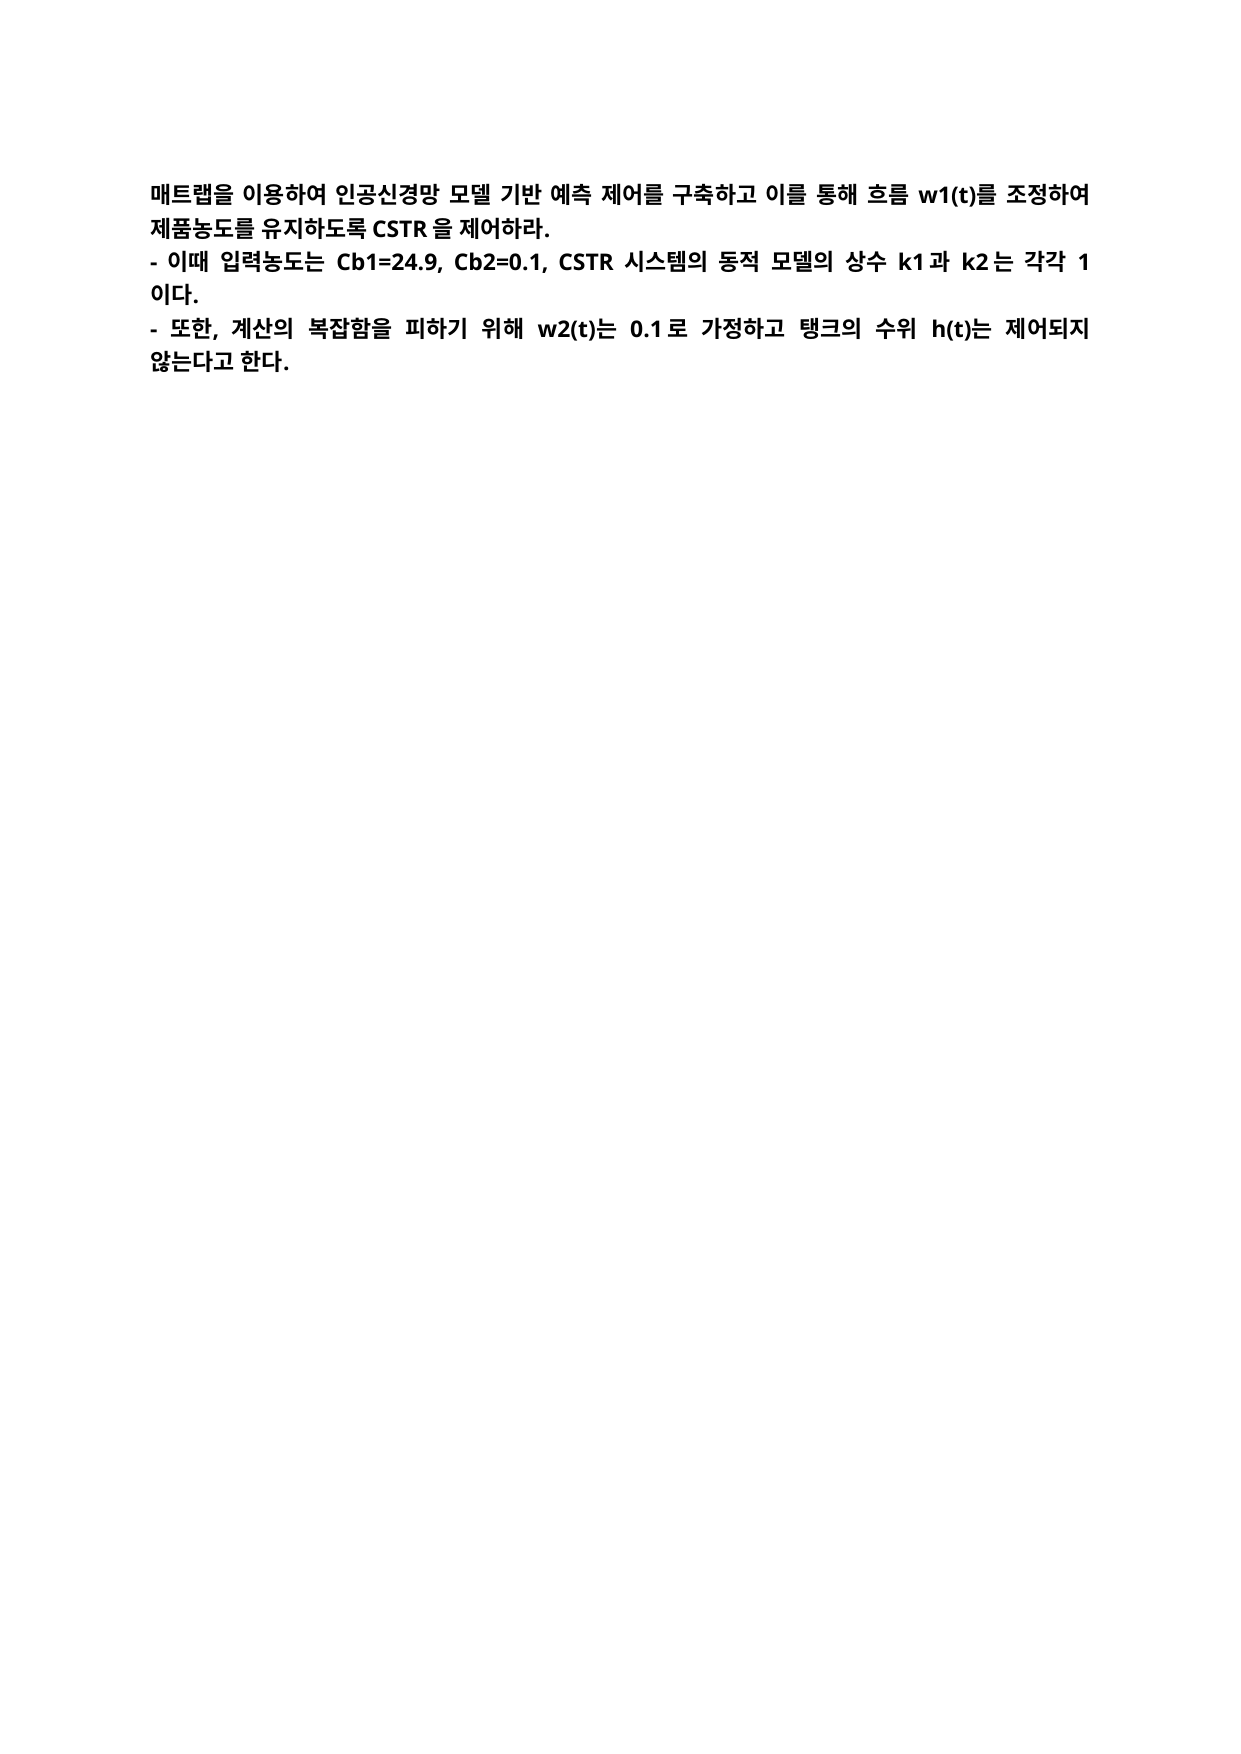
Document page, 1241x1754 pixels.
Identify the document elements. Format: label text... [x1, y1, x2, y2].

text 매트랩을 이용하여 인공신경망 모델 기반 예측 제어를 구축하고 이를 통해 흐름 w1(t)를 조정하여 제품농도를 유지하도록CSTR을 제어하라. [150, 177, 1090, 244]
text - 이때 입력농도는 Cb1=24.9, Cb2=0.1, CSTR 시스템의 동적 모델의 상수 k1과 k2는 각각 1이다. [150, 244, 1090, 311]
text - 또한, 계산의 복잡함을 피하기 위해 w2(t)는 0.1로 가정하고 탱크의 수위 h(t)는 제어되지 않는다고 한다. [150, 311, 1090, 377]
